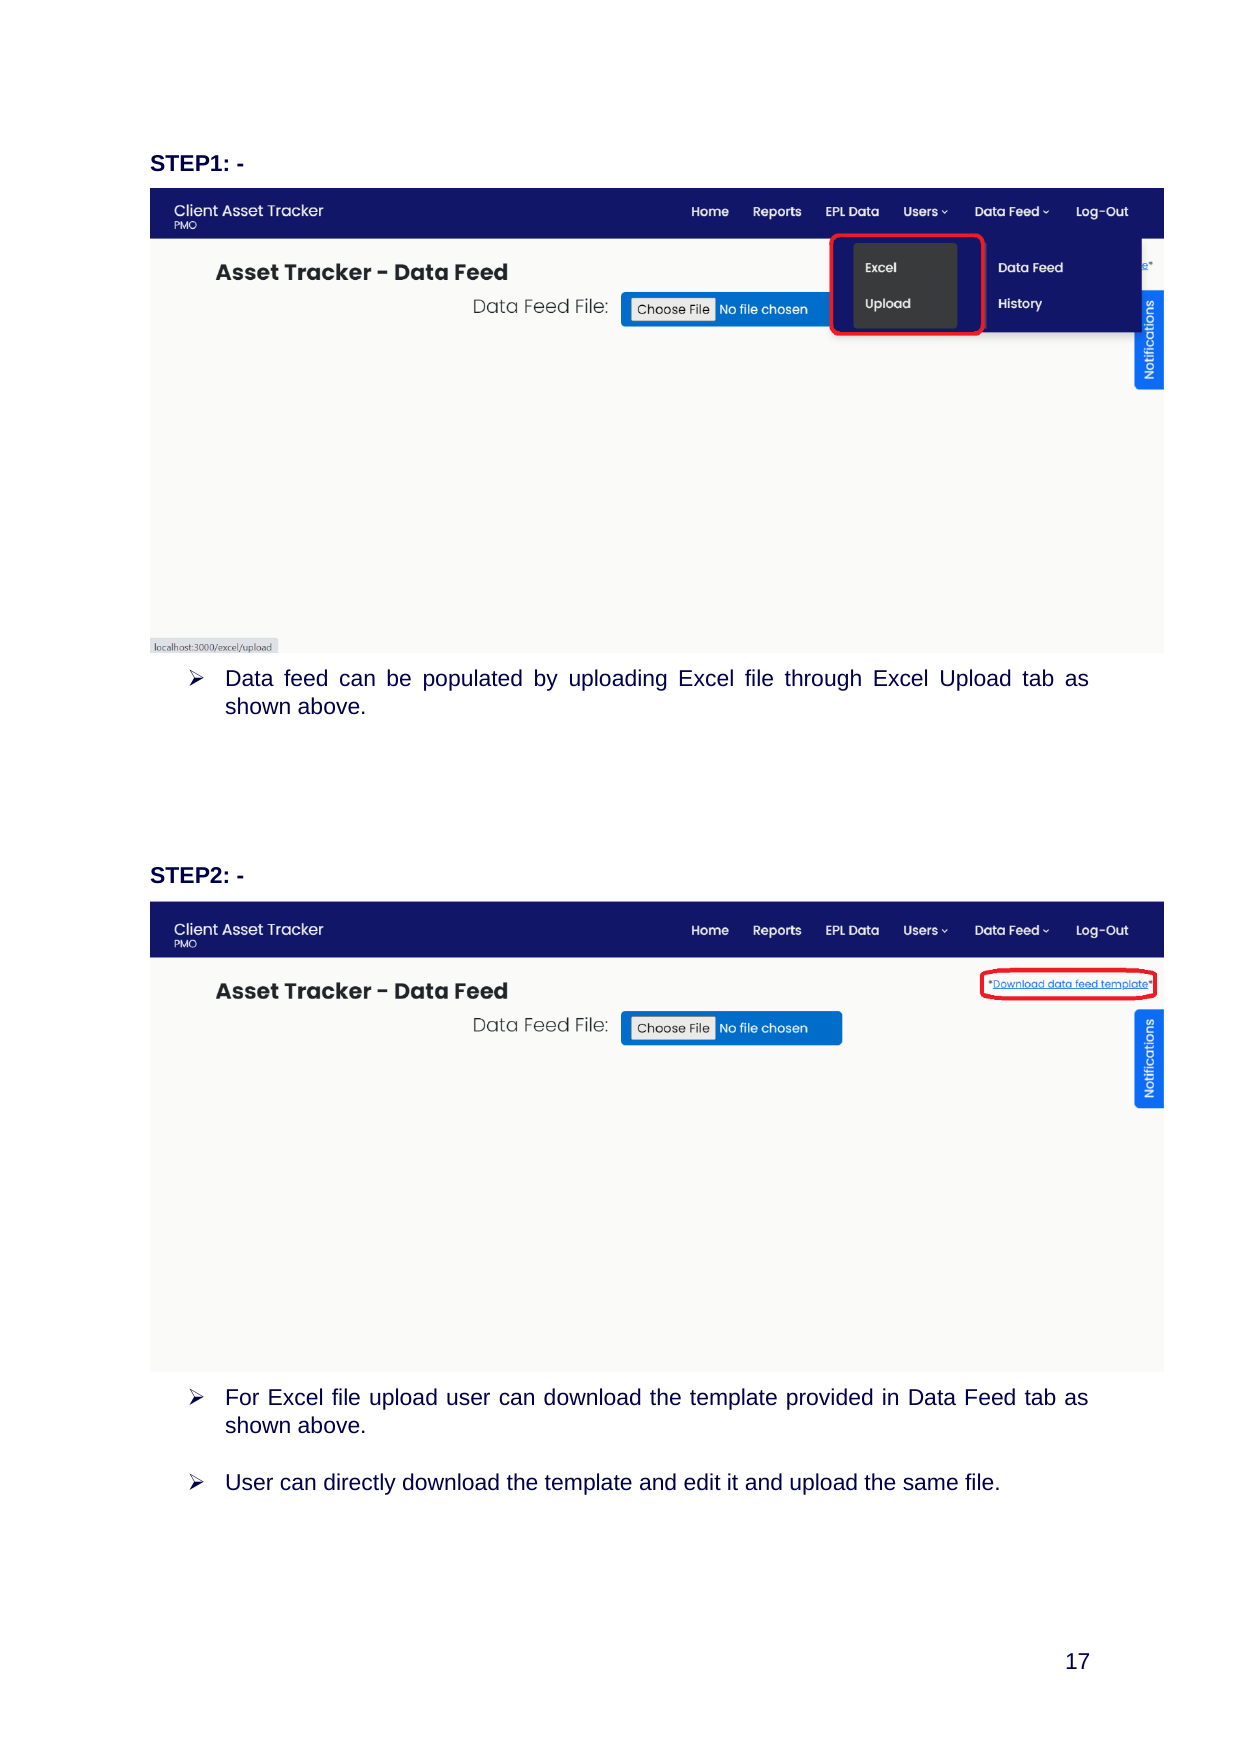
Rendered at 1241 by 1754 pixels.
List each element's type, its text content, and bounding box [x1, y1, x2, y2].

list For Excel file upload user can download the template provided in Data Feed tab as shown above. [187, 1384, 1090, 1438]
text STEP1: - [150, 150, 1090, 176]
picture [150, 188, 1164, 653]
picture [150, 901, 1164, 1372]
list User can directly download the template and edit it and upload the same file. [187, 1469, 1090, 1495]
text STEP2: - [150, 862, 1090, 889]
list Data feed can be populated by uploading Excel file through Excel Upload tab as shown above. [187, 665, 1090, 719]
